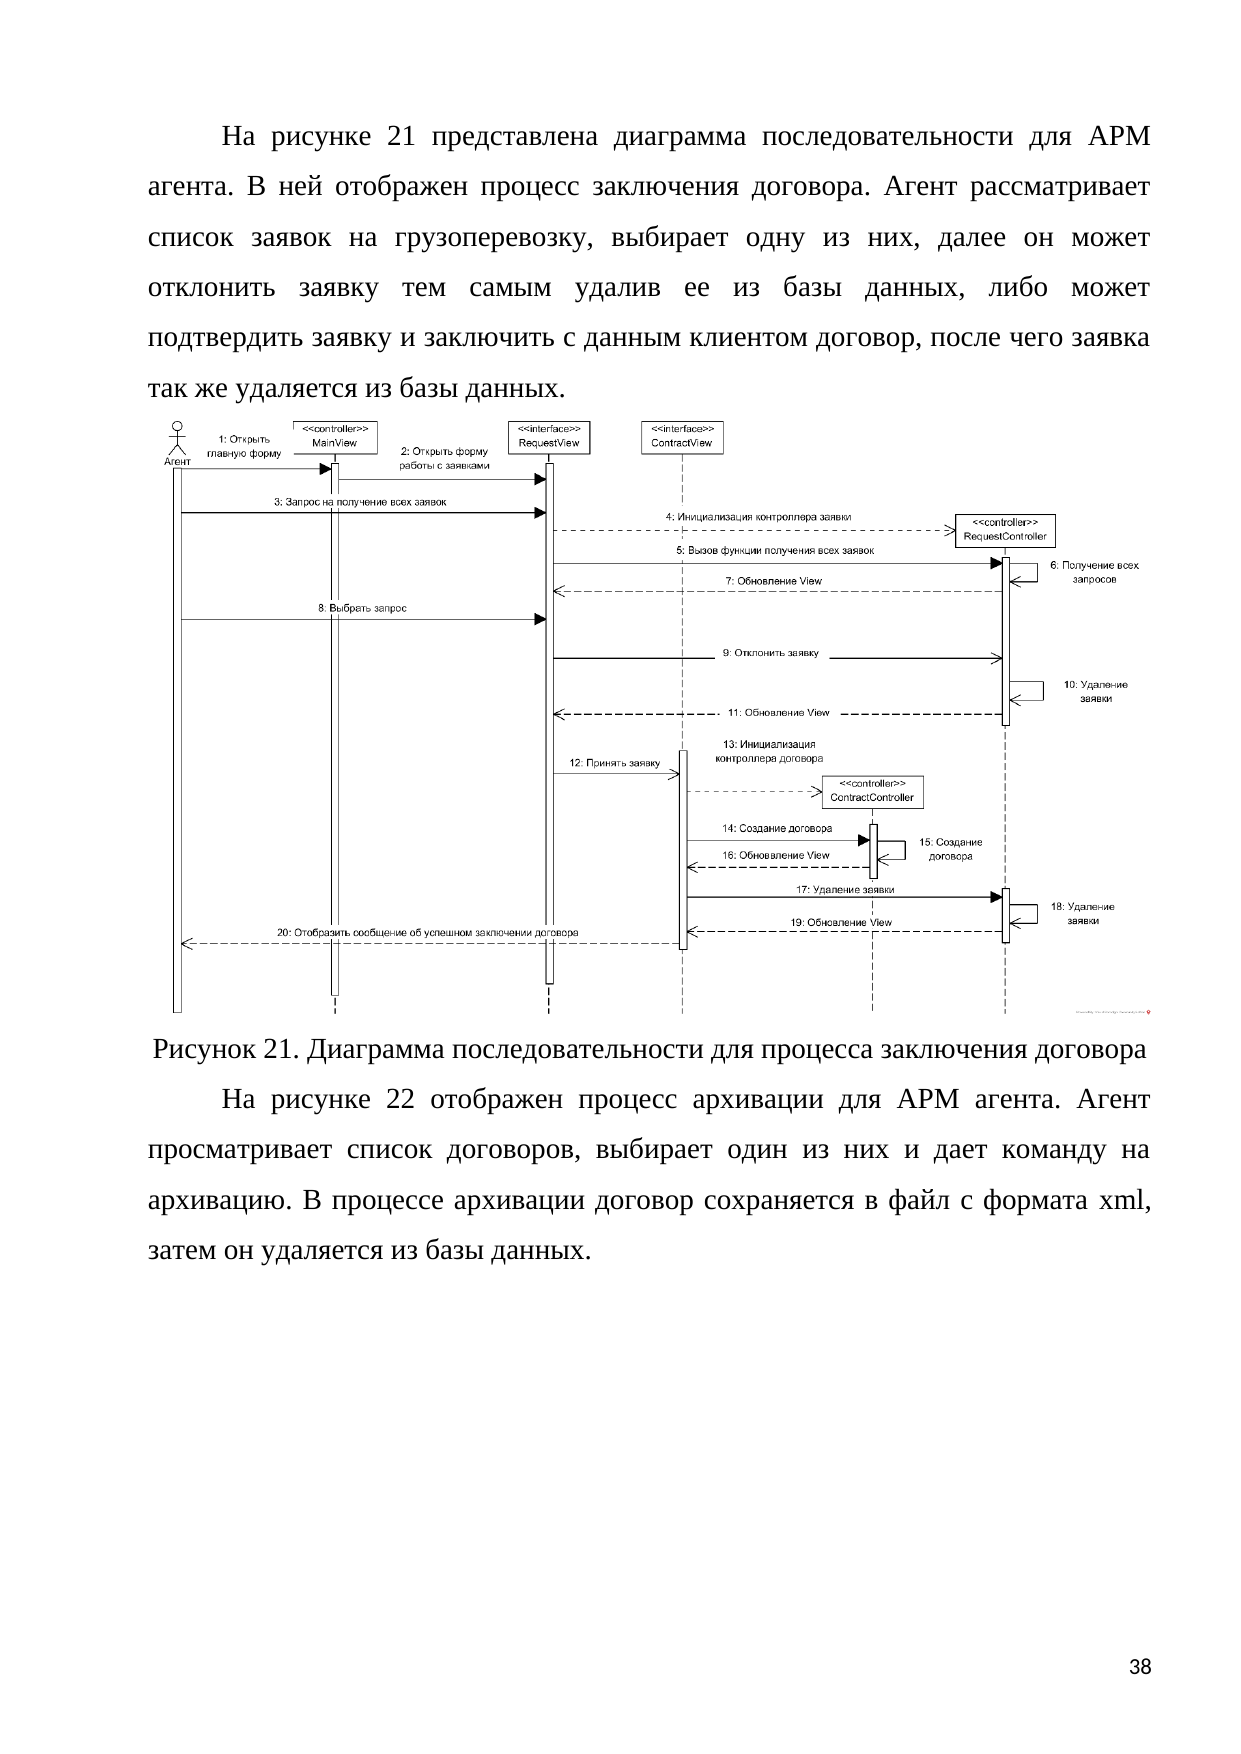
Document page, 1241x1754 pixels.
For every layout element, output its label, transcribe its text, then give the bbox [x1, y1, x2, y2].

text На рисунке 22 отображен процесс архивации для АРМ агента. Агент просматривает список договоров, выбирает один из них и дает команду на архивацию. В процессе архивации договор сохраняется в файл с формата xml, затем он удаляется из базы данных. [148, 1081, 1152, 1266]
text На рисунке 21 представлена диаграмма последовательности для АРМ агента. В ней отображен процесс заключения договора. Агент рассматривает список заявок на грузоперевозку, выбирает одну из них, далее он может отклонить заявку тем самым удалив ее из базы данных, либо может подтвердить заявку и заключить с данным клиентом договор, после чего заявка так же удаляется из базы данных. [148, 118, 1152, 403]
picture [147, 420, 1152, 1017]
text Рисунок 21. Диаграмма последовательности для процесса заключения договора [148, 1031, 1152, 1064]
